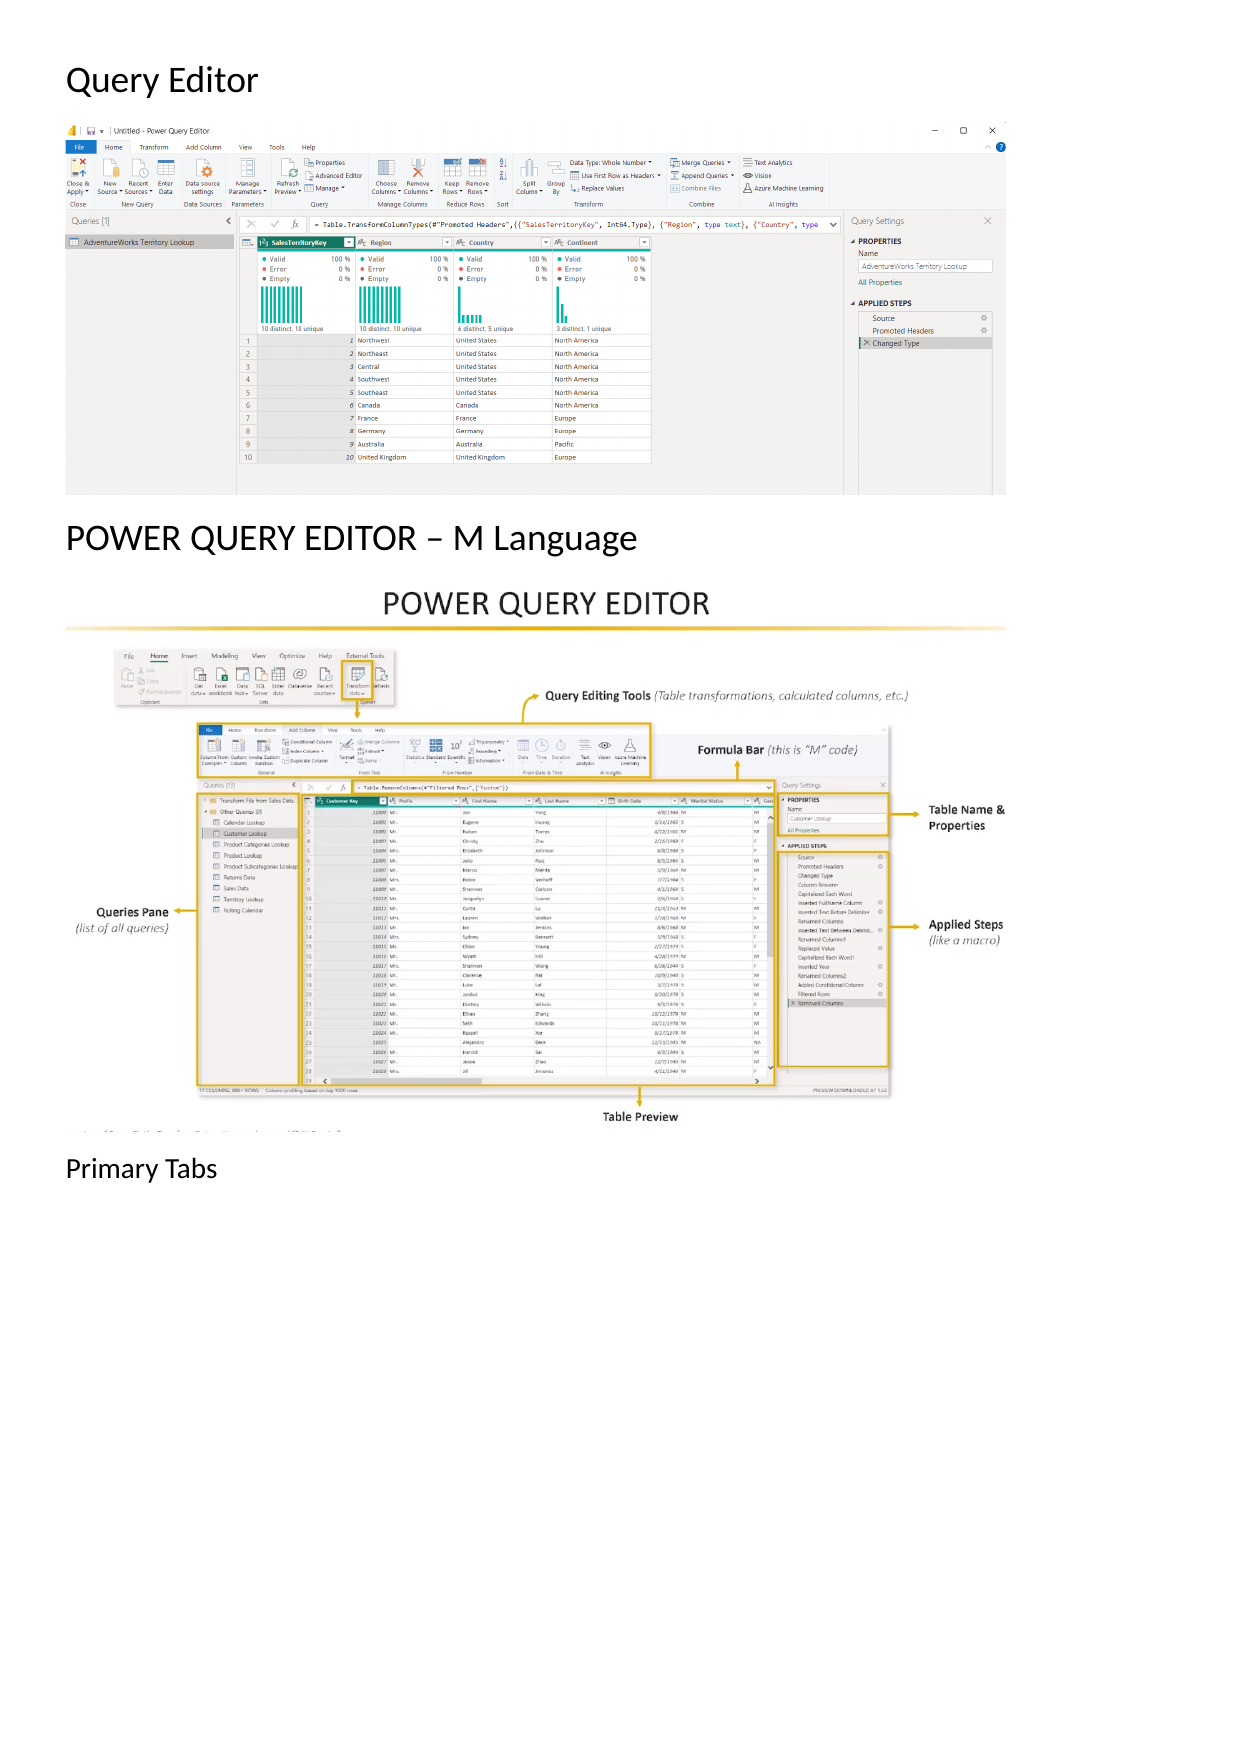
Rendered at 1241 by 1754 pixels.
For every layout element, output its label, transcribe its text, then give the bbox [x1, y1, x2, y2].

text Primary Tabs [66, 1150, 1090, 1186]
text Query Editor [66, 56, 1090, 102]
text POWER QUERY EDITOR – M Language [66, 513, 1090, 559]
picture [65, 579, 1006, 1132]
picture [65, 122, 1006, 495]
